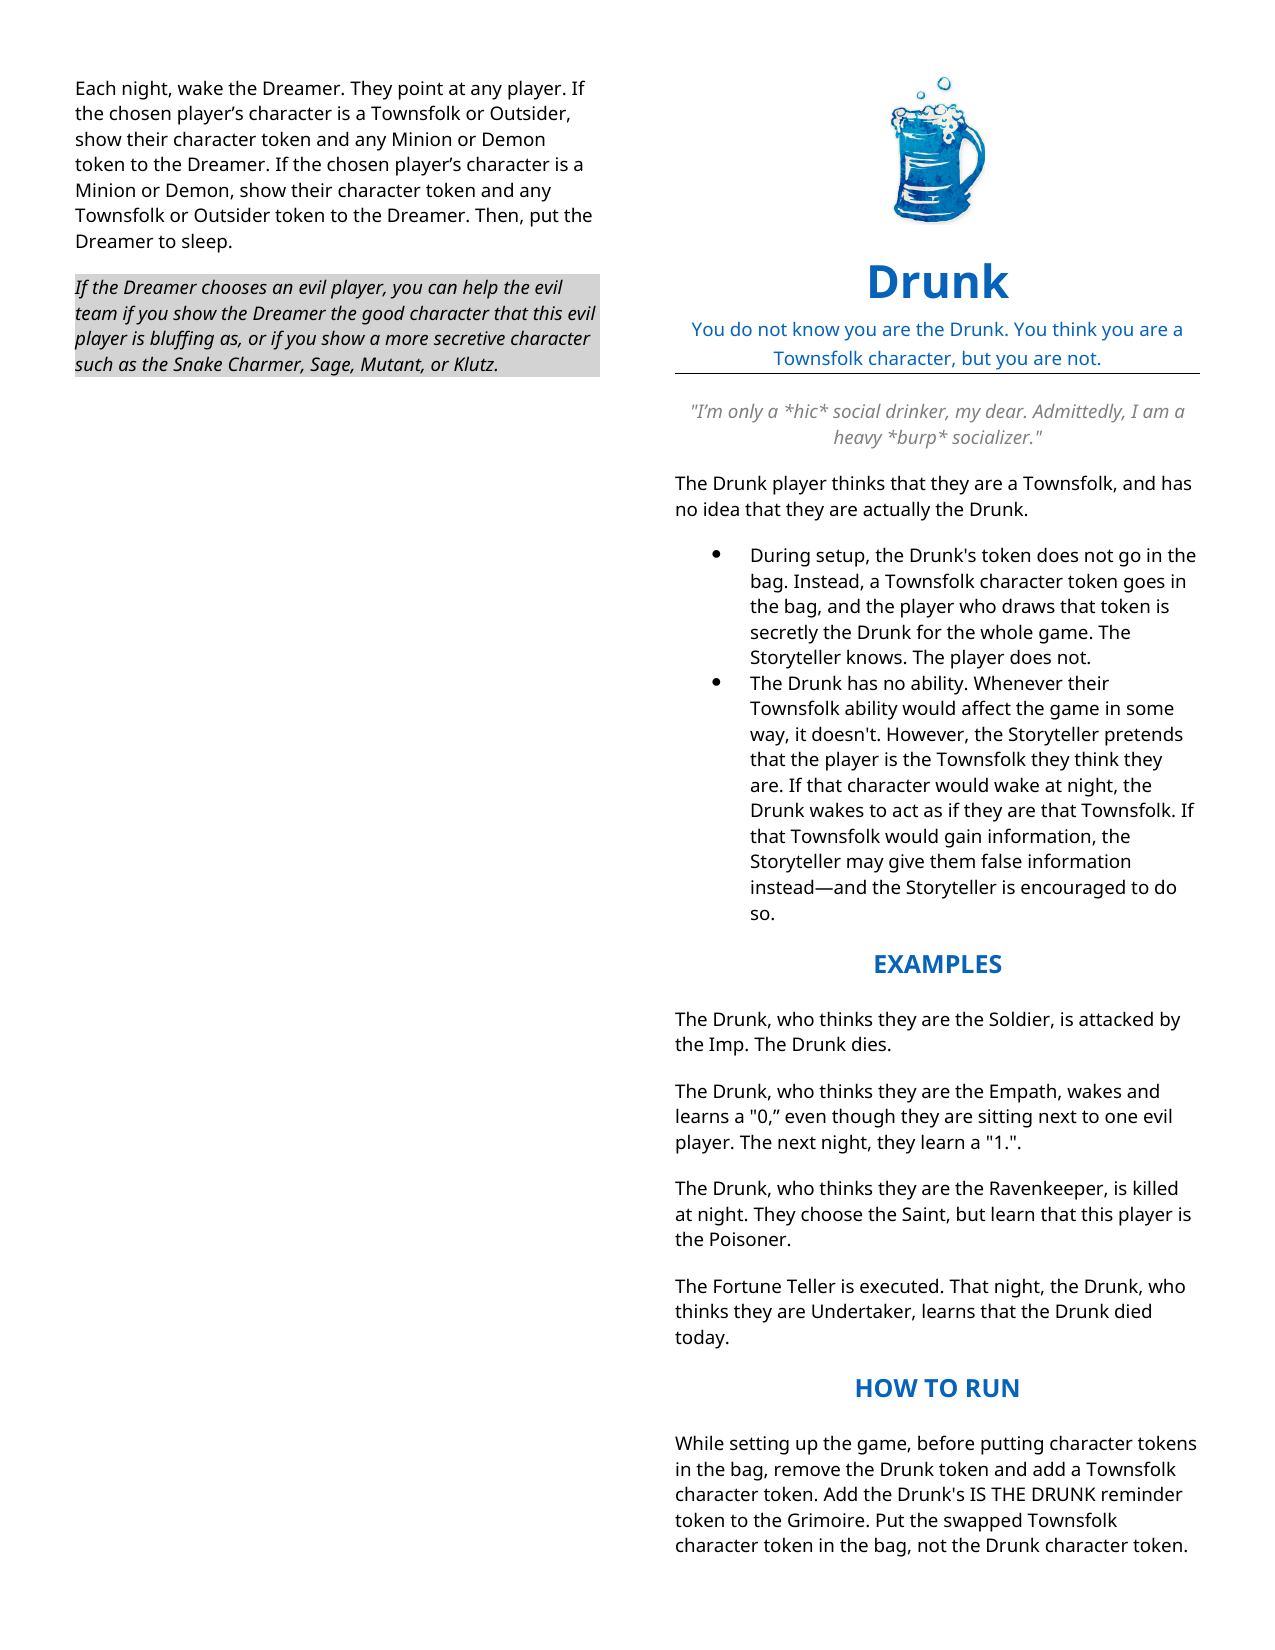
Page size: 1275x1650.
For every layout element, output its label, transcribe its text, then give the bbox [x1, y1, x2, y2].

text The Drunk player thinks that they are a Townsfolk, and has no idea that they are actually the Drunk. [675, 471, 1200, 522]
text While setting up the game, before putting character tokens in the bag, remove the Drunk token and add a Townsfolk character token. Add the Drunk's IS THE DRUNK reminder token to the Grimoire. Put the swapped Townsfolk character token in the bag, not the Drunk character token. [675, 1430, 1200, 1558]
text The Fortune Teller is executed. That night, the Drunk, who thinks they are Undertaker, learns that the Drunk died today. [675, 1273, 1200, 1349]
list The Drunk has no ability. Whenever their Townsfolk ability would affect the game in some way, it doesn't. However, the Storyteller pretends that the player is the Townsfolk they think they are. If that character would wake at night, the Drunk wakes to act as if they are that Townsfolk. If that Townsfolk would gain information, the Storyteller may give them false information instead—and the Storyteller is encouraged to do so. [712, 670, 1200, 925]
text HOW TO RUN [675, 1370, 1200, 1404]
text The Drunk, who thinks they are the Ravenkeeper, is killed at night. They choose the Saint, but learn that this player is the Poisoner. [675, 1176, 1200, 1252]
text EXAMPLES [675, 946, 1200, 980]
text "I’m only a *hic* social drinker, my dear. Admittedly, I am a heavy *burp* socializer." [675, 399, 1200, 450]
text The Drunk, who thinks they are the Empath, wakes and learns a "0,” even though they are sitting next to one evil player. The next night, they learn a "1.". [675, 1078, 1200, 1155]
picture [890, 75, 985, 225]
list During setup, the Drunk's token does not go in the bag. Instead, a Townsfolk character token goes in the bag, and the player who draws that token is secretly the Drunk for the whole game. The Storyteller knows. The player does not. [712, 543, 1200, 670]
text The Drunk, who thinks they are the Soldier, is attacked by the Imp. The Drunk dies. [675, 1006, 1200, 1057]
text Each night, wake the Dreamer. They point at any player. If the chosen player’s character is a Townsfolk or Outsider, show their character token and any Minion or Demon token to the Dreamer. If the chosen player’s character is a Minion or Demon, show their character token and any Townsfolk or Outsider token to the Dreamer. Then, put the Dreamer to sleep. [75, 75, 600, 254]
text If the Dreamer chooses an evil player, you can help the evil team if you show the Dreamer the good character that this evil player is bluffing as, or if you show a more secretive character such as the Snake Charmer, Sage, Mutant, or Klutz. [75, 274, 600, 377]
text Drunk You do not know you are the Drunk. You think you are a Townsfolk character, but you are not. [675, 250, 1200, 373]
